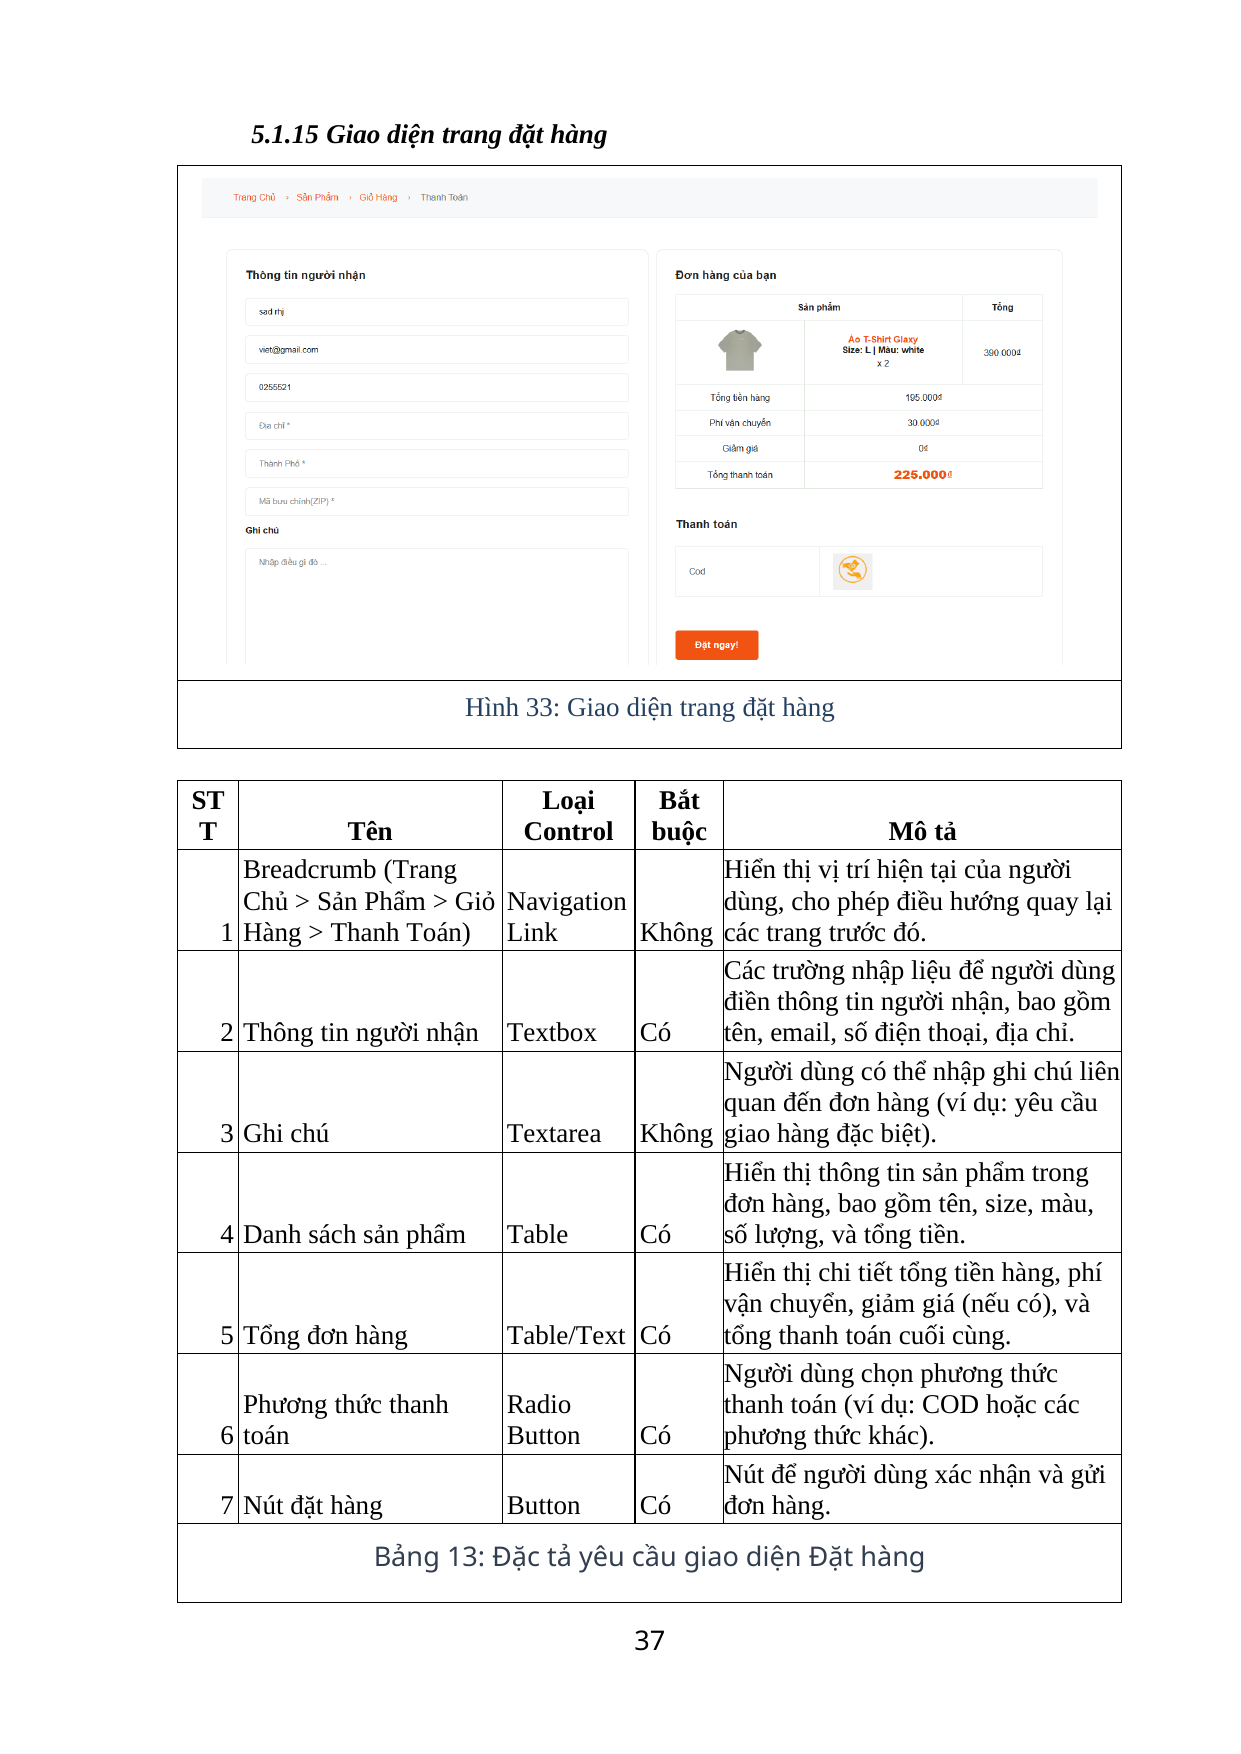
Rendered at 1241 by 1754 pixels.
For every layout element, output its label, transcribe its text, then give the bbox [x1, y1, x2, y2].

table_header STT [178, 781, 238, 849]
table_cell Hình 33: Giao diện trang đặt hàng [178, 681, 1121, 748]
table_cell Có [636, 1253, 723, 1353]
table_cell Hiển thị thông tin sản phẩm trong đơn hàng, bao gồm tên, size, màu, số lượng, và tổng tiền. [724, 1153, 1121, 1252]
table_header Loại Control [503, 781, 634, 849]
table_cell Table [503, 1153, 634, 1252]
table_cell Table/Text [503, 1253, 634, 1353]
table_cell Có [636, 1455, 723, 1523]
table_cell Có [636, 951, 723, 1051]
table_cell Button [503, 1455, 634, 1523]
table_cell Hiển thị vị trí hiện tại của người dùng, cho phép điều hướng quay lại các trang trước đó. [724, 850, 1121, 950]
table_cell Người dùng có thể nhập ghi chú liên quan đến đơn hàng (ví dụ: yêu cầu giao hàng đặc biệt). [724, 1052, 1121, 1152]
table_header Bắt buộc [636, 781, 723, 849]
table_cell Textarea [503, 1052, 634, 1152]
table_cell Người dùng chọn phương thức thanh toán (ví dụ: COD hoặc các phương thức khác). [724, 1354, 1121, 1454]
table_cell Nút để người dùng xác nhận và gửi đơn hàng. [724, 1455, 1121, 1523]
table_cell Nút đặt hàng [239, 1455, 502, 1523]
table_cell Tổng đơn hàng [239, 1253, 502, 1353]
table_cell Navigation Link [503, 850, 634, 950]
table_header [178, 166, 1121, 680]
table_cell 6 [178, 1354, 238, 1454]
table_header Tên [239, 781, 502, 849]
table_cell Có [636, 1153, 723, 1252]
table_cell Hiển thị chi tiết tổng tiền hàng, phí vận chuyển, giảm giá (nếu có), và tổng thanh toán cuối cùng. [724, 1253, 1121, 1353]
table_cell 3 [178, 1052, 238, 1152]
table_cell 1 [178, 850, 238, 950]
table_cell Bảng 13: Đặc tả yêu cầu giao diện Đặt hàng [178, 1524, 1121, 1602]
table_cell Có [636, 1354, 723, 1454]
table_cell Phương thức thanh toán [239, 1354, 502, 1454]
table_cell Danh sách sản phẩm [239, 1153, 502, 1252]
table_cell Không [636, 850, 723, 950]
table_cell Thông tin người nhận [239, 951, 502, 1051]
table_cell Textbox [503, 951, 634, 1051]
table_cell 5 [178, 1253, 238, 1353]
table_cell Ghi chú [239, 1052, 502, 1152]
table_cell Không [636, 1052, 723, 1152]
table_cell Các trường nhập liệu để người dùng điền thông tin người nhận, bao gồm tên, email, số điện thoại, địa chỉ. [724, 951, 1121, 1051]
table_cell 2 [178, 951, 238, 1051]
subtitle Giao diện trang đặt hàng [251, 118, 1122, 149]
table_cell 4 [178, 1153, 238, 1252]
picture [201, 178, 1098, 665]
table_cell Radio Button [503, 1354, 634, 1454]
table_header Mô tả [724, 781, 1121, 849]
table_cell 7 [178, 1455, 238, 1523]
table_cell Breadcrumb (Trang Chủ > Sản Phẩm > Giỏ Hàng > Thanh Toán) [239, 850, 502, 950]
